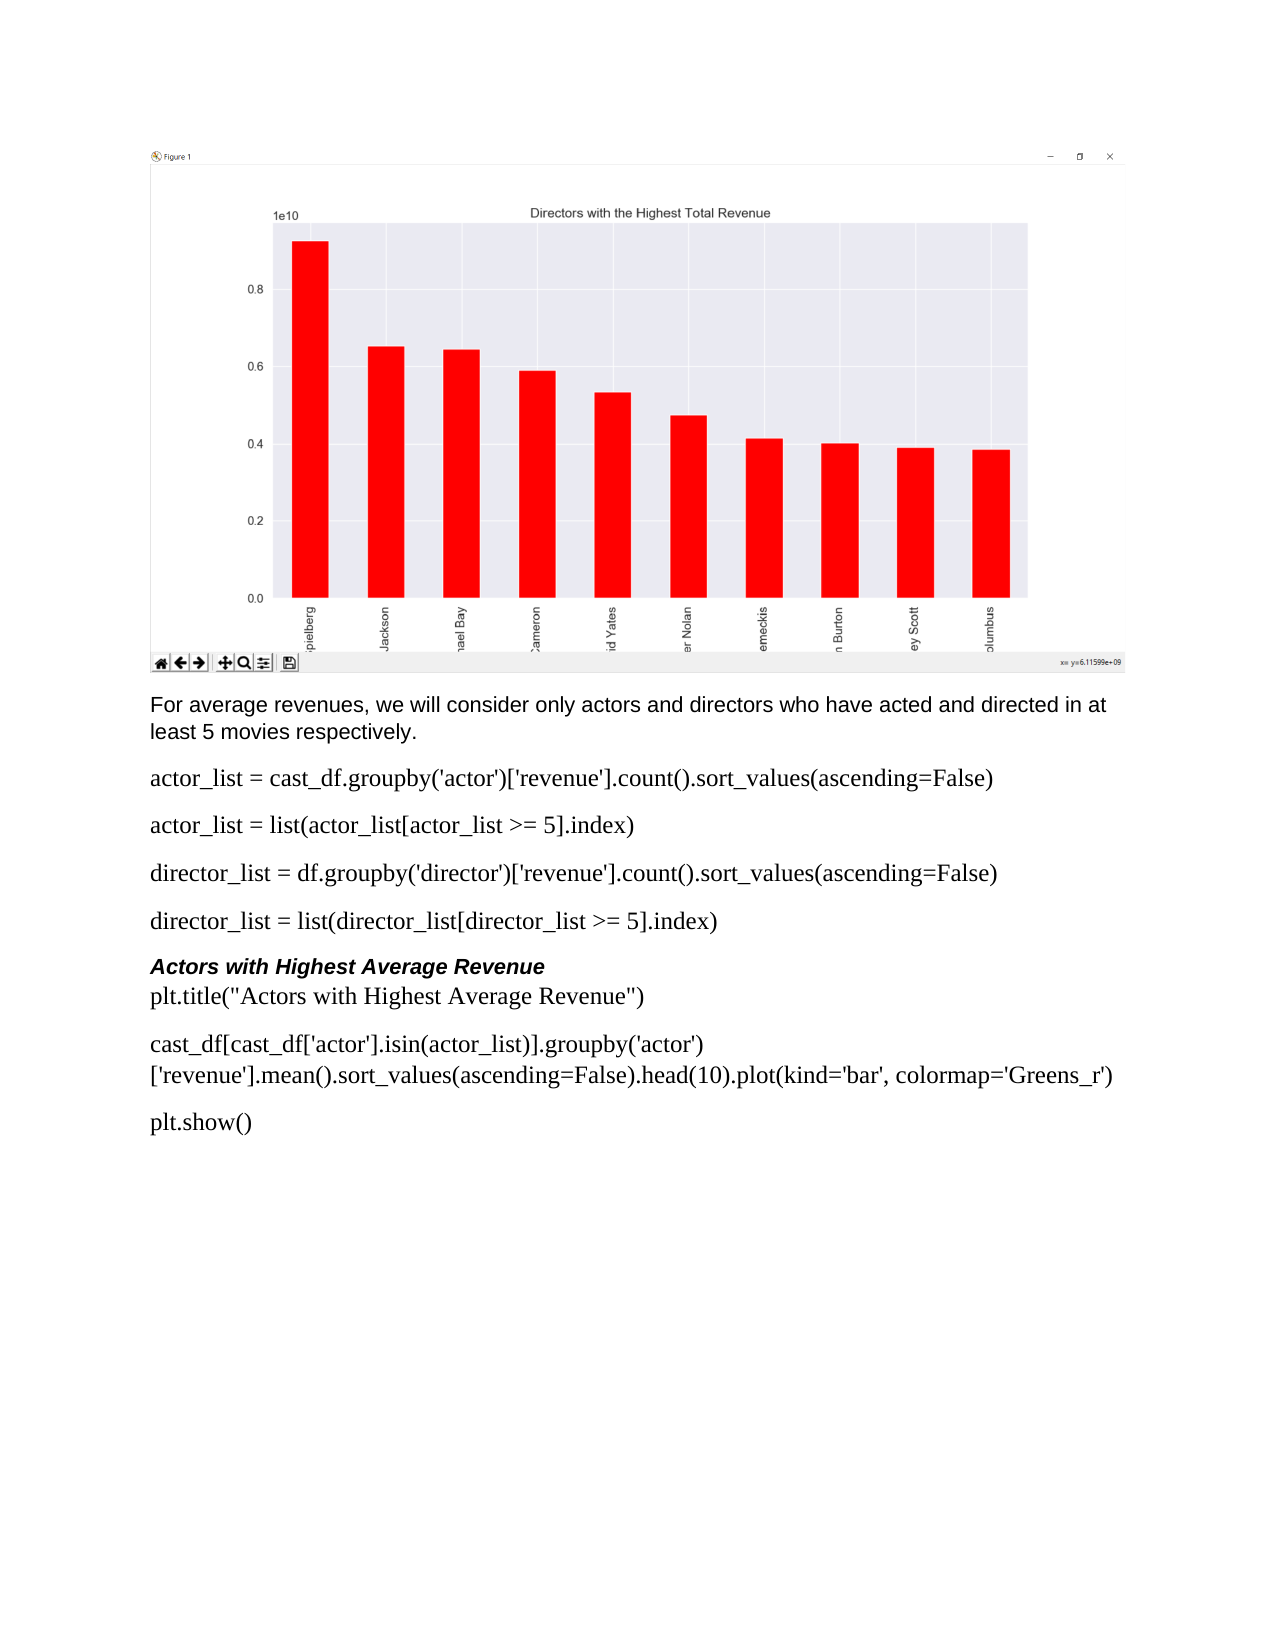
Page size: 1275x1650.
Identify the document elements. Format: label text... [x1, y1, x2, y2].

subtitle Actors with Highest Average Revenue [150, 954, 1125, 979]
text plt.show() [150, 1107, 1125, 1136]
text For average revenues, we will consider only actors and directors who have acted and directed in at least 5 movies respectively. [150, 692, 1125, 744]
text actor_list = list(actor_list[actor_list >= 5].index) [150, 811, 1125, 839]
text director_list = df.groupby('director')['revenue'].count().sort_values(ascending=False) [150, 858, 1125, 887]
text cast_df[cast_df['actor'].isin(actor_list)].groupby('actor')['revenue'].mean().sort_values(ascending=False).head(10).plot(kind='bar', colormap='Greens_r') [150, 1029, 1125, 1088]
text actor_list = cast_df.groupby('actor')['revenue'].count().sort_values(ascending=False) [150, 763, 1125, 792]
text director_list = list(director_list[director_list >= 5].index) [150, 906, 1125, 935]
picture [150, 150, 1125, 673]
text plt.title("Actors with Highest Average Revenue") [150, 981, 1125, 1010]
